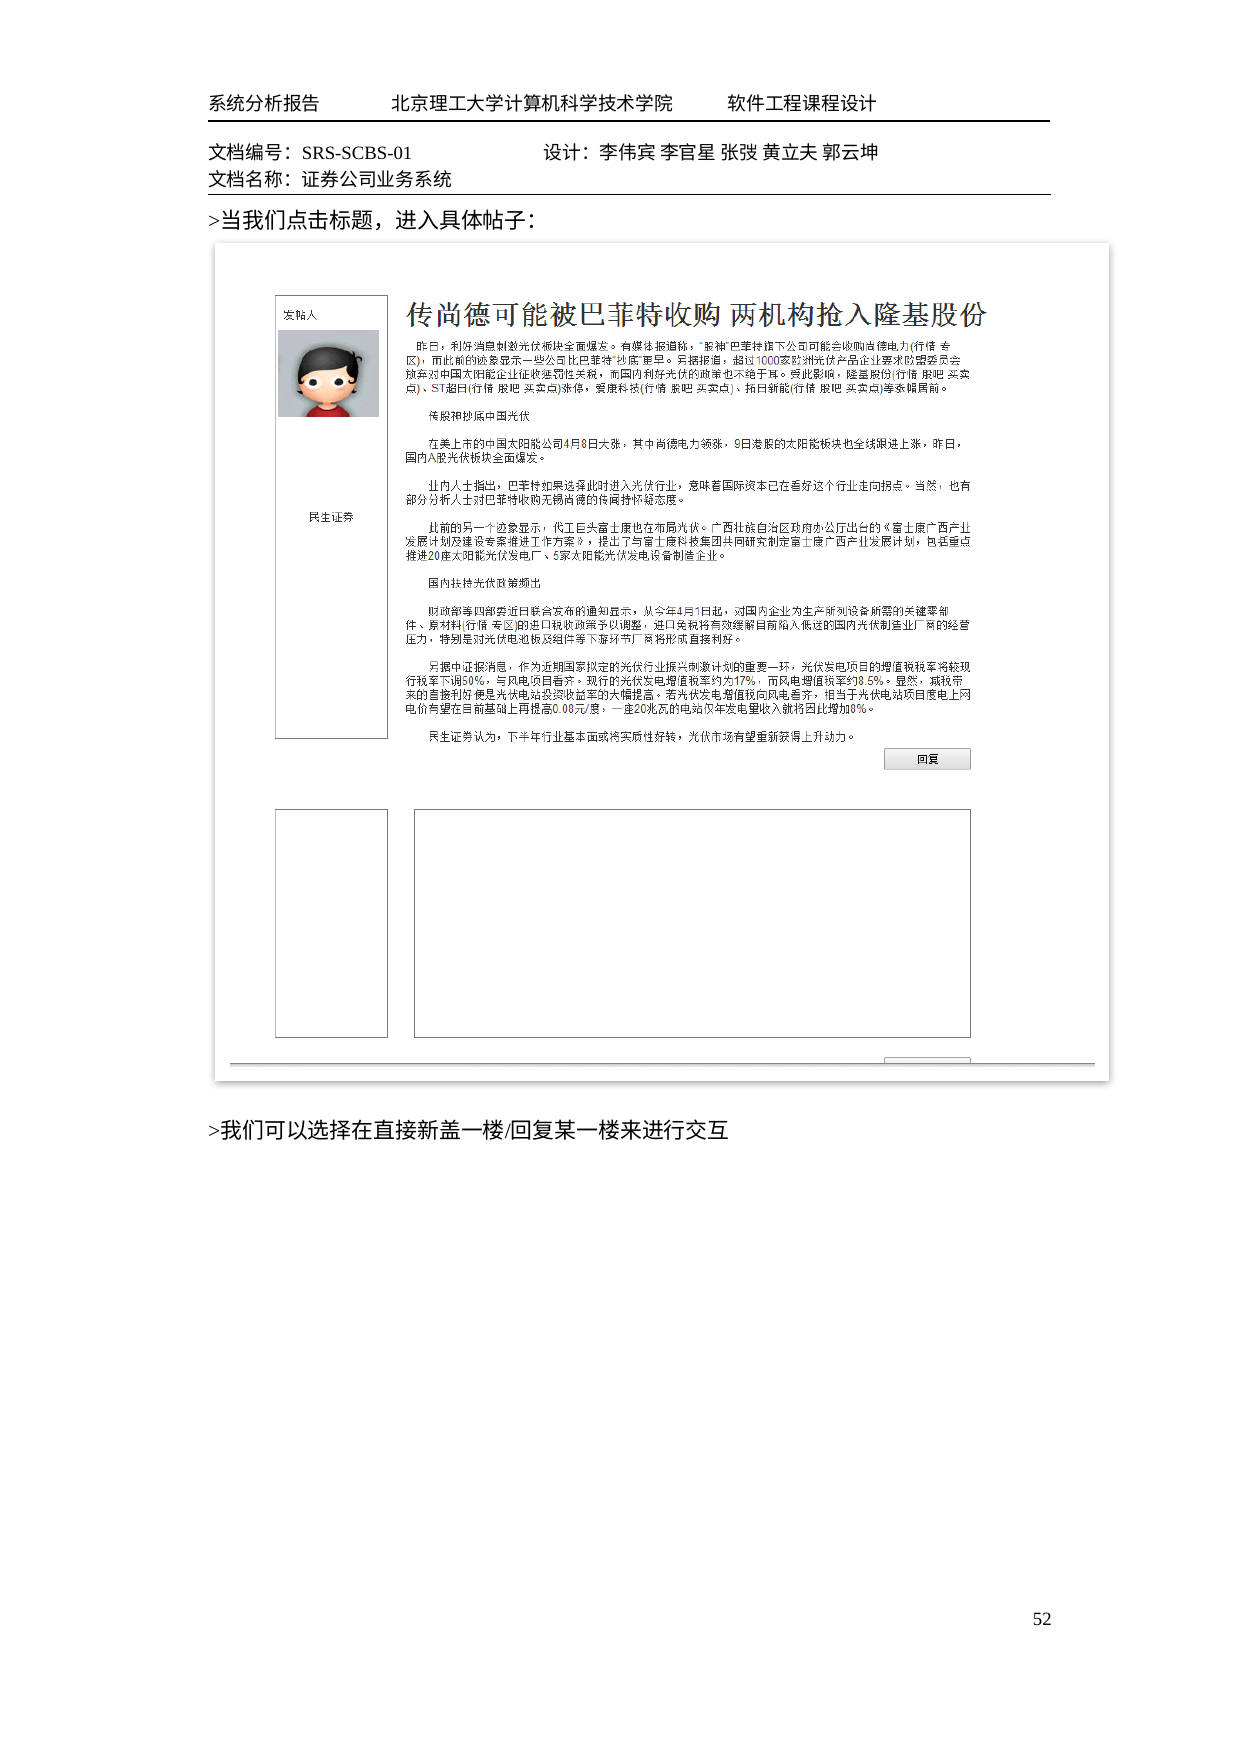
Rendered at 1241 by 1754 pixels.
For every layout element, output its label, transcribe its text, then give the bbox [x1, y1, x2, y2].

text >当我们点击标题，进入具体帖子： [208, 203, 1051, 235]
text >我们可以选择在直接新盖一楼/回复某一楼来进行交互 [208, 1113, 1051, 1145]
picture [230, 257, 1095, 1067]
